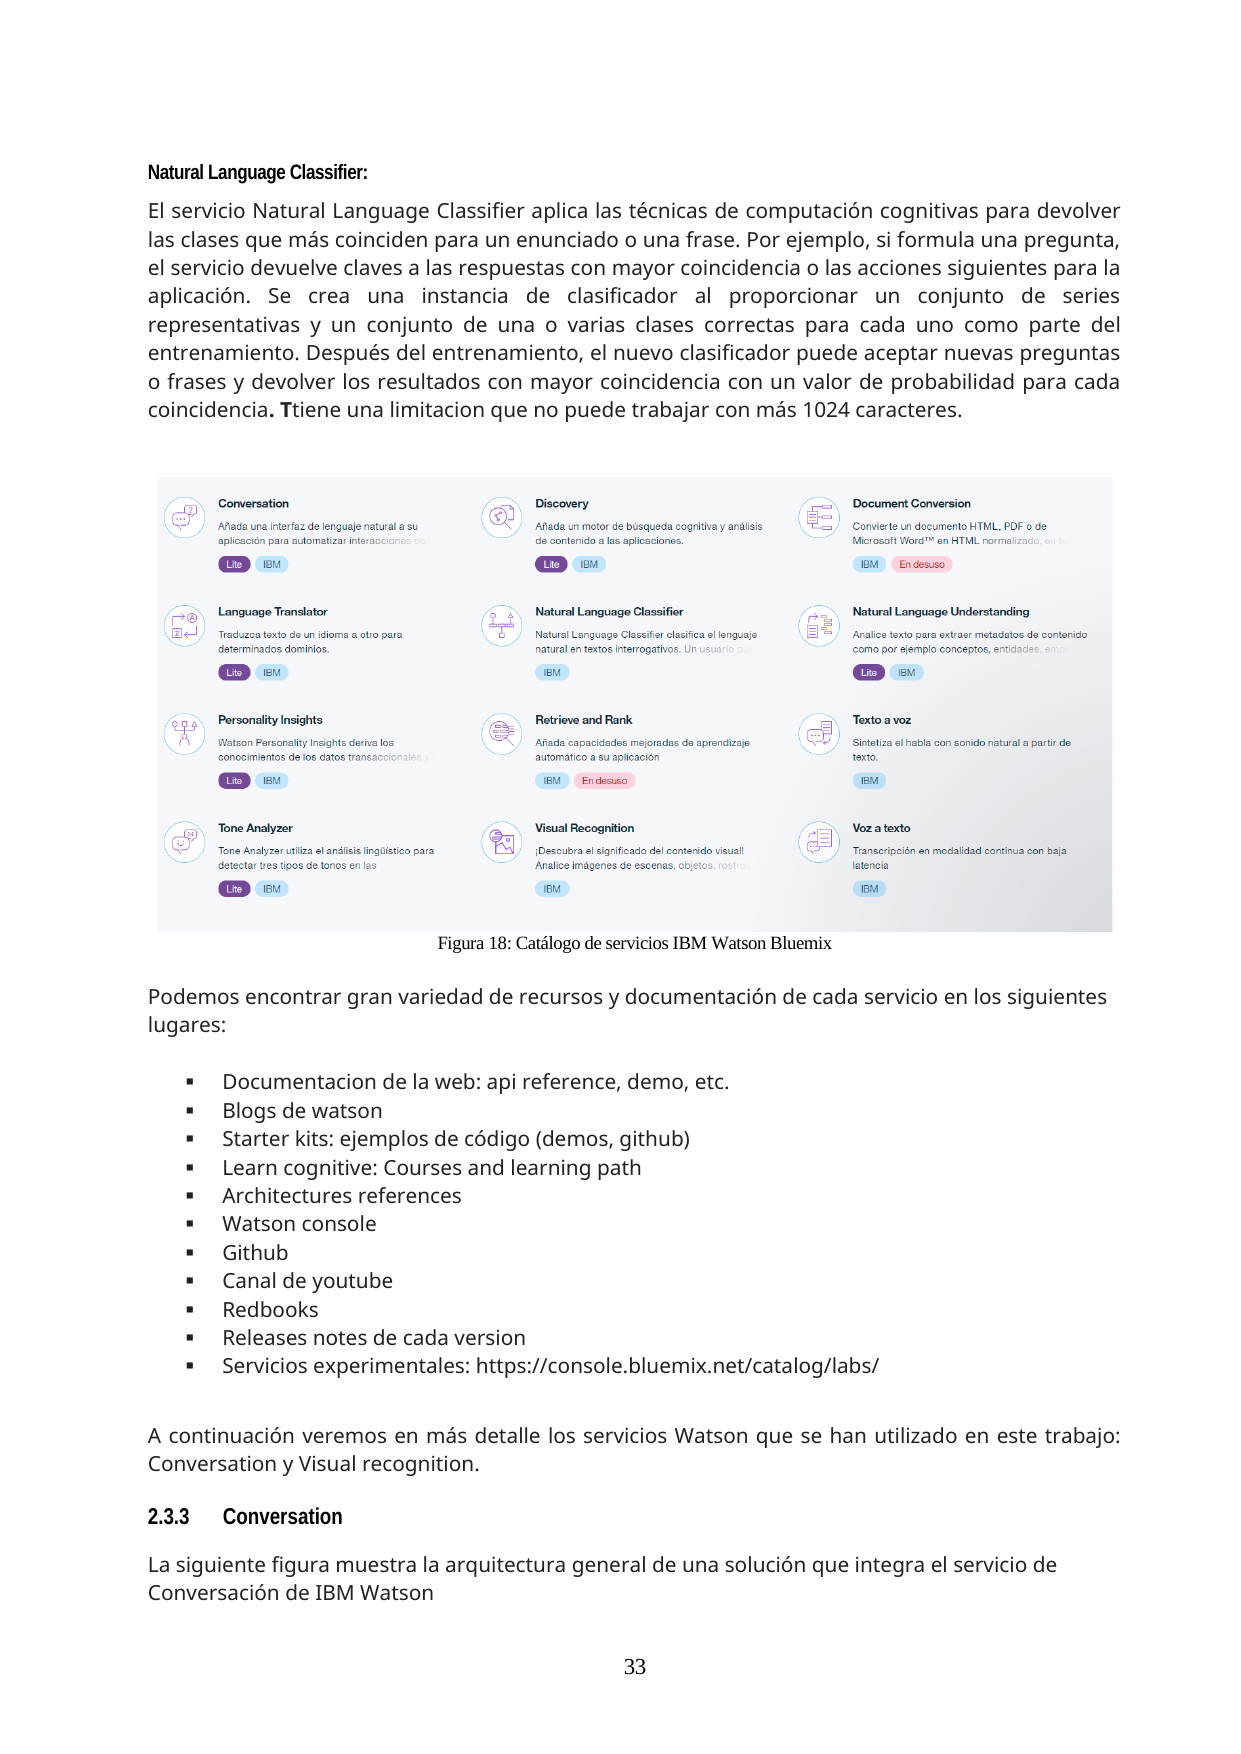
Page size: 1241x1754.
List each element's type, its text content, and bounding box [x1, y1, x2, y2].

list Watson console [185, 1209, 1122, 1238]
list Documentacion de la web: api reference, demo, etc. [185, 1067, 1122, 1096]
list Canal de youtube [185, 1266, 1122, 1295]
picture [157, 477, 1113, 932]
list Releases notes de cada version [185, 1323, 1122, 1352]
text La siguiente figura muestra la arquitectura general de una solución que integra el servicio de Conversación de IBM Watson [148, 1550, 1122, 1607]
text Podemos encontrar gran variedad de recursos y documentación de cada servicio en los siguientes lugares: [148, 982, 1122, 1039]
list Servicios experimentales: https://console.bluemix.net/catalog/labs/ [185, 1352, 1122, 1380]
list Github [185, 1238, 1122, 1266]
list Starter kits: ejemplos de código (demos, github) [185, 1124, 1122, 1153]
list Blogs de watson [185, 1096, 1122, 1124]
subtitle Conversation [148, 1503, 1122, 1529]
subtitle Natural Language Classifier: [148, 160, 1122, 184]
list Architectures references [185, 1181, 1122, 1209]
list Redbooks [185, 1295, 1122, 1323]
list Learn cognitive: Courses and learning path [185, 1153, 1122, 1181]
text A continuación veremos en más detalle los servicios Watson que se han utilizado en este trabajo: Conversation y Visual recognition. [148, 1421, 1122, 1478]
text El servicio Natural Language Classifier aplica las técnicas de computación cognitivas para devolver las clases que más coinciden para un enunciado o una frase. Por ejemplo, si formula una pregunta, el servicio devuelve claves a las respuestas con mayor coincidencia o las acciones siguientes para la aplicación. Se crea una instancia de clasificador al proporcionar un conjunto de series representativas y un conjunto de una o varias clases correctas para cada uno como parte del entrenamiento. Después del entrenamiento, el nuevo clasificador puede aceptar nuevas preguntas o frases y devolver los resultados con mayor coincidencia con un valor de probabilidad para cada coincidencia. Ttiene una limitacion que no puede trabajar con más 1024 caracteres. [148, 196, 1122, 424]
